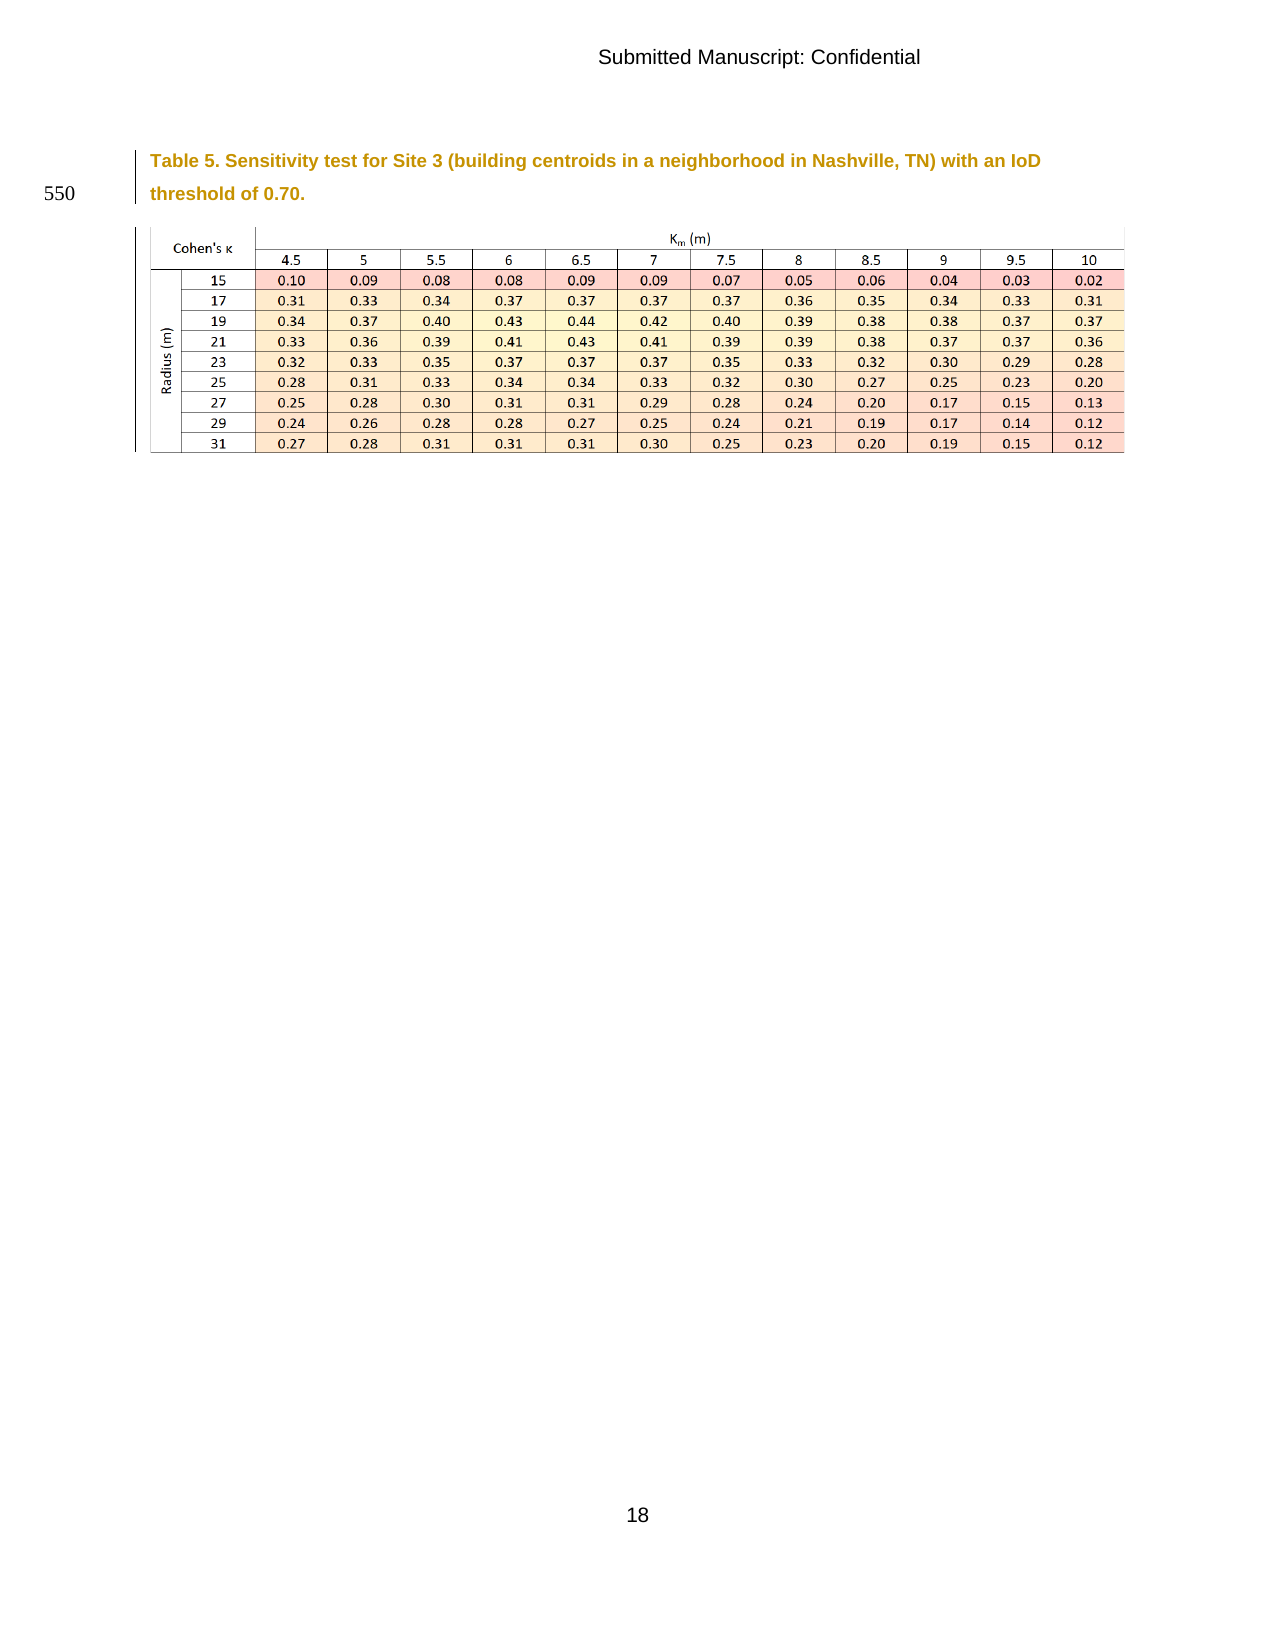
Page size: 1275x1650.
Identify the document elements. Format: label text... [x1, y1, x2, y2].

picture [150, 227, 1125, 453]
text Table 5. Sensitivity test for Site 3 (building centroids in a neighborhood in Nashville, TN) with an IoD threshold of 0.70. [150, 150, 1125, 204]
